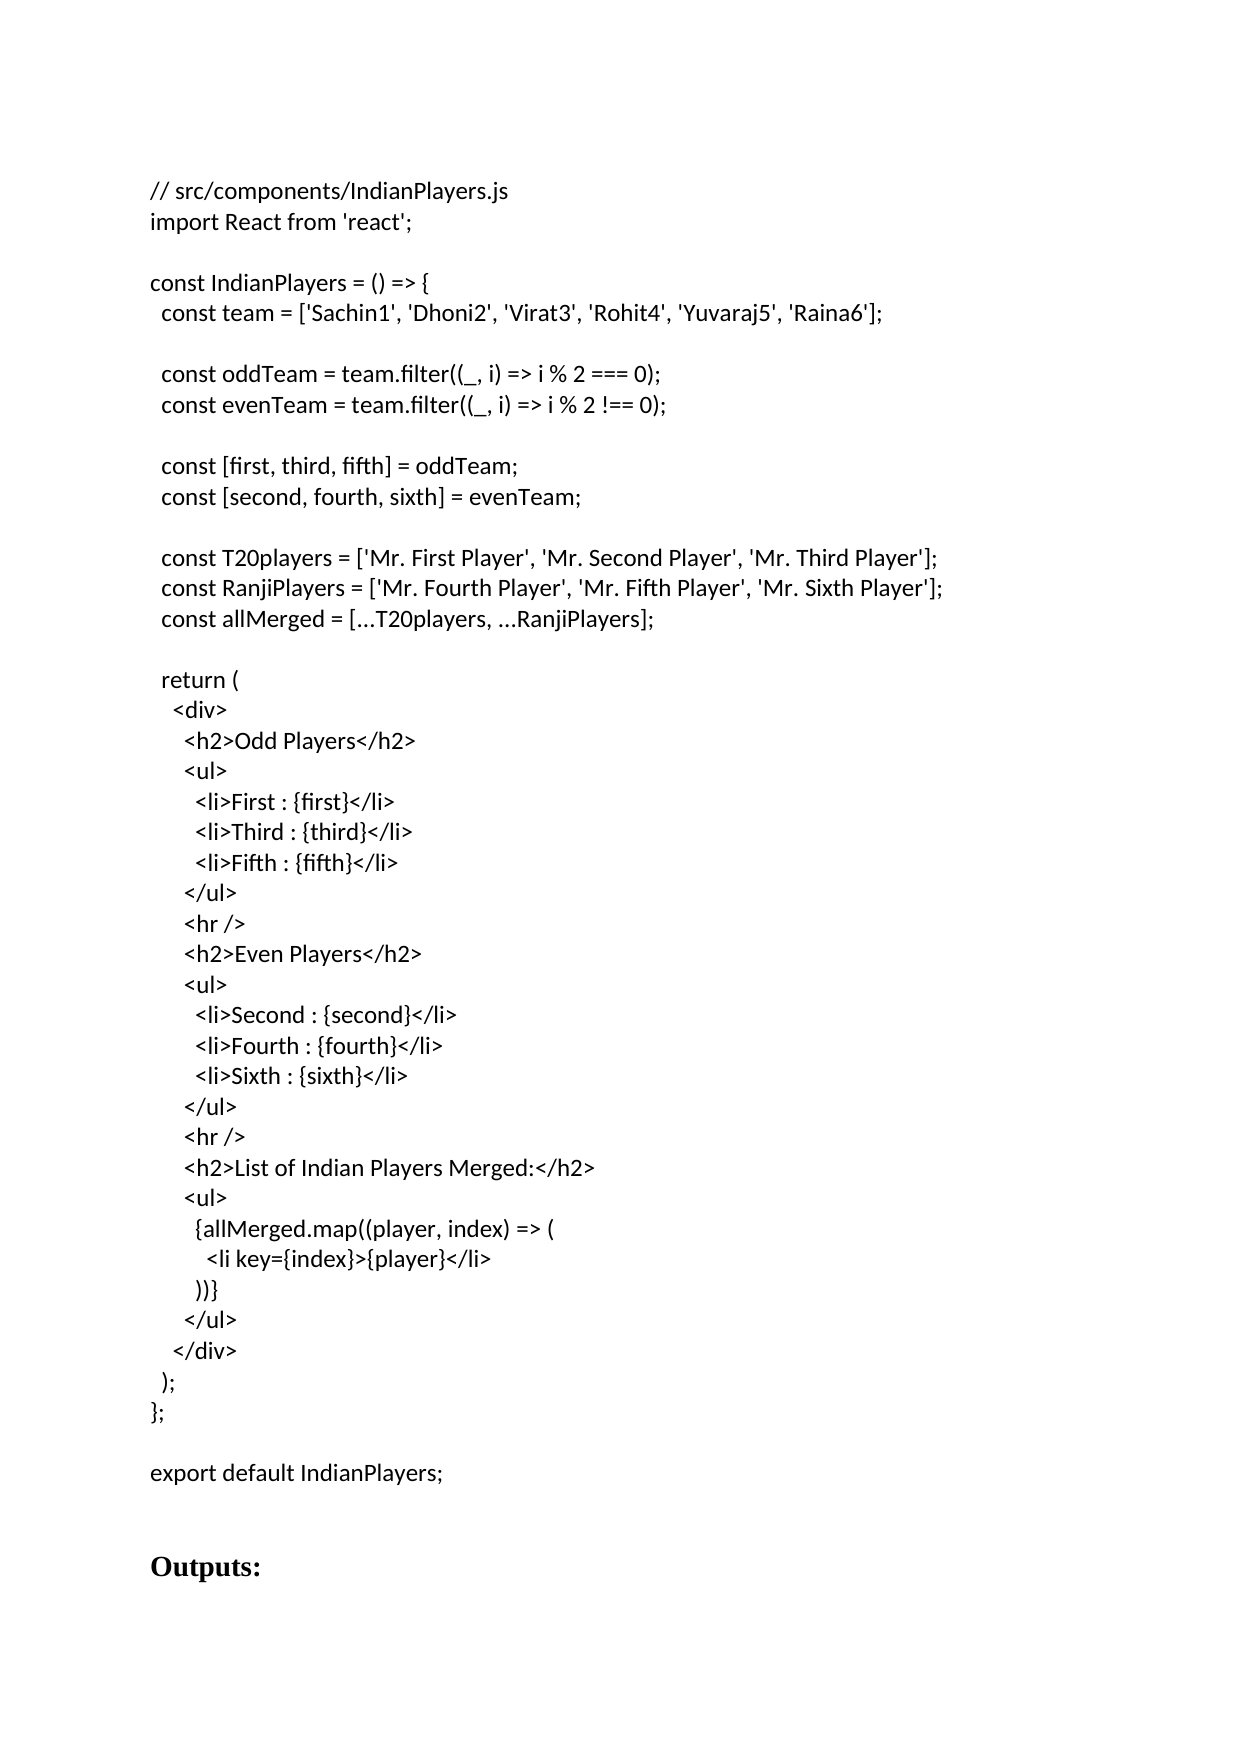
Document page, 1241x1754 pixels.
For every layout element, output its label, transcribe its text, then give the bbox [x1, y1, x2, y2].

text {allMerged.map((player, index) => ( [150, 1213, 1090, 1244]
text const T20players = ['Mr. First Player', 'Mr. Second Player', 'Mr. Third Player']; [150, 542, 1090, 572]
text <li>Third : {third}</li> [150, 816, 1090, 847]
text <li>Second : {second}</li> [150, 999, 1090, 1030]
text <h2>Even Players</h2> [150, 938, 1090, 969]
text <h2>Odd Players</h2> [150, 725, 1090, 755]
text <ul> [150, 1183, 1090, 1213]
text const allMerged = [...T20players, ...RanjiPlayers]; [150, 603, 1090, 633]
text <li>Fifth : {fifth}</li> [150, 847, 1090, 877]
text }; [150, 1396, 1090, 1427]
text const RanjiPlayers = ['Mr. Fourth Player', 'Mr. Fifth Player', 'Mr. Sixth Player']; [150, 572, 1090, 603]
text <li>First : {first}</li> [150, 786, 1090, 816]
text <hr /> [150, 1122, 1090, 1152]
text </div> [150, 1335, 1090, 1366]
text </ul> [150, 1091, 1090, 1122]
text const [first, third, fifth] = oddTeam; [150, 450, 1090, 481]
text const IndianPlayers = () => { [150, 267, 1090, 297]
text ); [150, 1366, 1090, 1396]
text <h2>List of Indian Players Merged:</h2> [150, 1152, 1090, 1183]
text <li>Sixth : {sixth}</li> [150, 1061, 1090, 1091]
text <hr /> [150, 908, 1090, 938]
text <li key={index}>{player}</li> [150, 1244, 1090, 1274]
text </ul> [150, 877, 1090, 908]
text ))} [150, 1274, 1090, 1305]
text import React from 'react'; [150, 206, 1090, 236]
text const evenTeam = team.filter((_, i) => i % 2 !== 0); [150, 389, 1090, 419]
text </ul> [150, 1305, 1090, 1335]
text const team = ['Sachin1', 'Dhoni2', 'Virat3', 'Rohit4', 'Yuvaraj5', 'Raina6']; [150, 297, 1090, 328]
text Outputs: [150, 1549, 1090, 1582]
text <li>Fourth : {fourth}</li> [150, 1030, 1090, 1061]
text // src/components/IndianPlayers.js [150, 175, 1090, 206]
text return ( [150, 664, 1090, 694]
text <ul> [150, 755, 1090, 786]
text const [second, fourth, sixth] = evenTeam; [150, 481, 1090, 511]
text <ul> [150, 969, 1090, 999]
text <div> [150, 694, 1090, 725]
text export default IndianPlayers; [150, 1457, 1090, 1488]
text const oddTeam = team.filter((_, i) => i % 2 === 0); [150, 358, 1090, 389]
